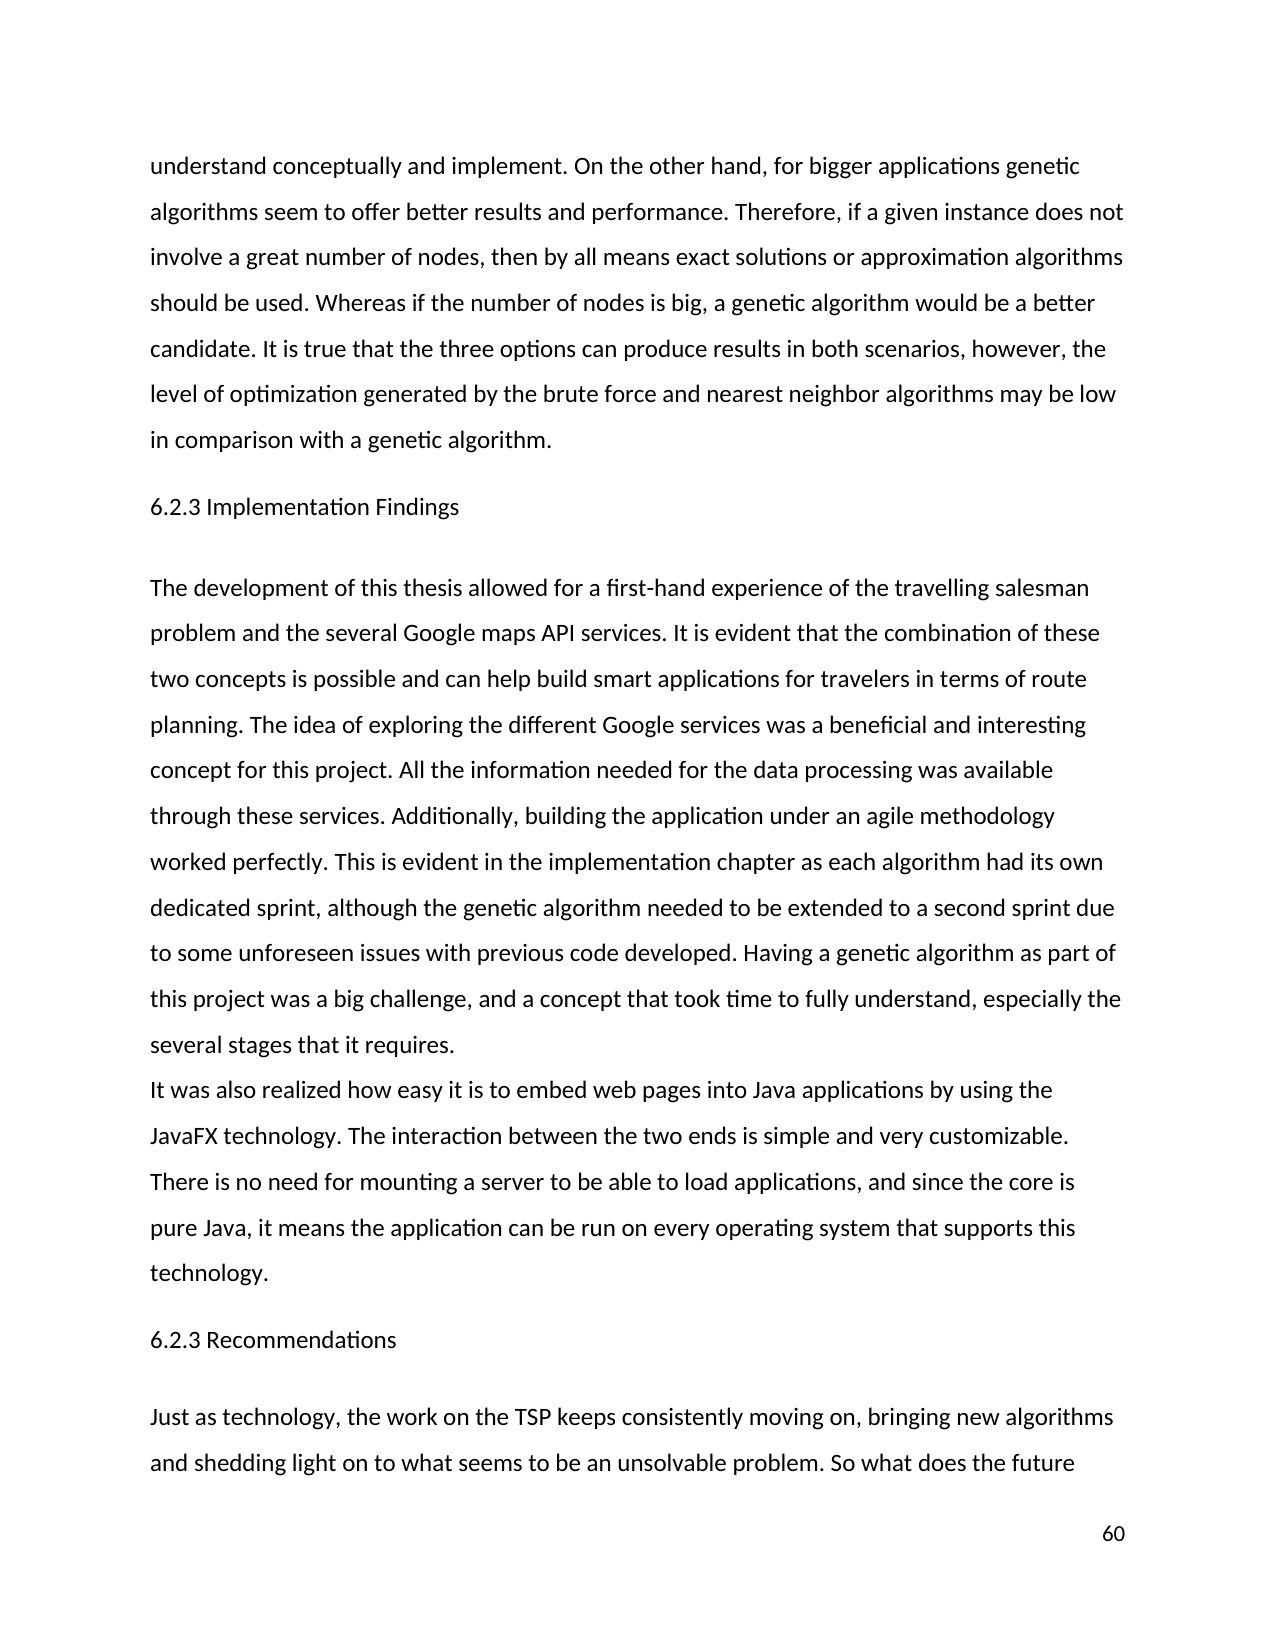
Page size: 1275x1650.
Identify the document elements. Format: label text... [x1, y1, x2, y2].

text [150, 1401, 1125, 1477]
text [150, 150, 1125, 455]
subtitle 6.2.3 Implementation Findings [150, 491, 1125, 521]
text The development of this thesis allowed for a first-hand experience of the travelling salesman problem and the several Google maps API services. It is evident that the combination of these two concepts is possible and can help build smart applications for travelers in terms of route planning. The idea of exploring the different Google services was a beneficial and interesting concept for this project. All the information needed for the data processing was available through these services. Additionally, building the application under an agile methodology worked perfectly. This is evident in the implementation chapter as each algorithm had its own dedicated sprint, although the genetic algorithm needed to be extended to a second sprint due to some unforeseen issues with previous code developed. Having a genetic algorithm as part of this project was a big challenge, and a concept that took time to fully understand, especially the several stages that it requires. [150, 572, 1125, 1059]
subtitle 6.2.3 Recommendations [150, 1324, 1125, 1355]
text It was also realized how easy it is to embed web pages into Java applications by using the JavaFX technology. The interaction between the two ends is simple and very customizable. There is no need for mounting a server to be able to load applications, and since the core is pure Java, it means the application can be run on every operating system that supports this technology. [150, 1075, 1125, 1288]
